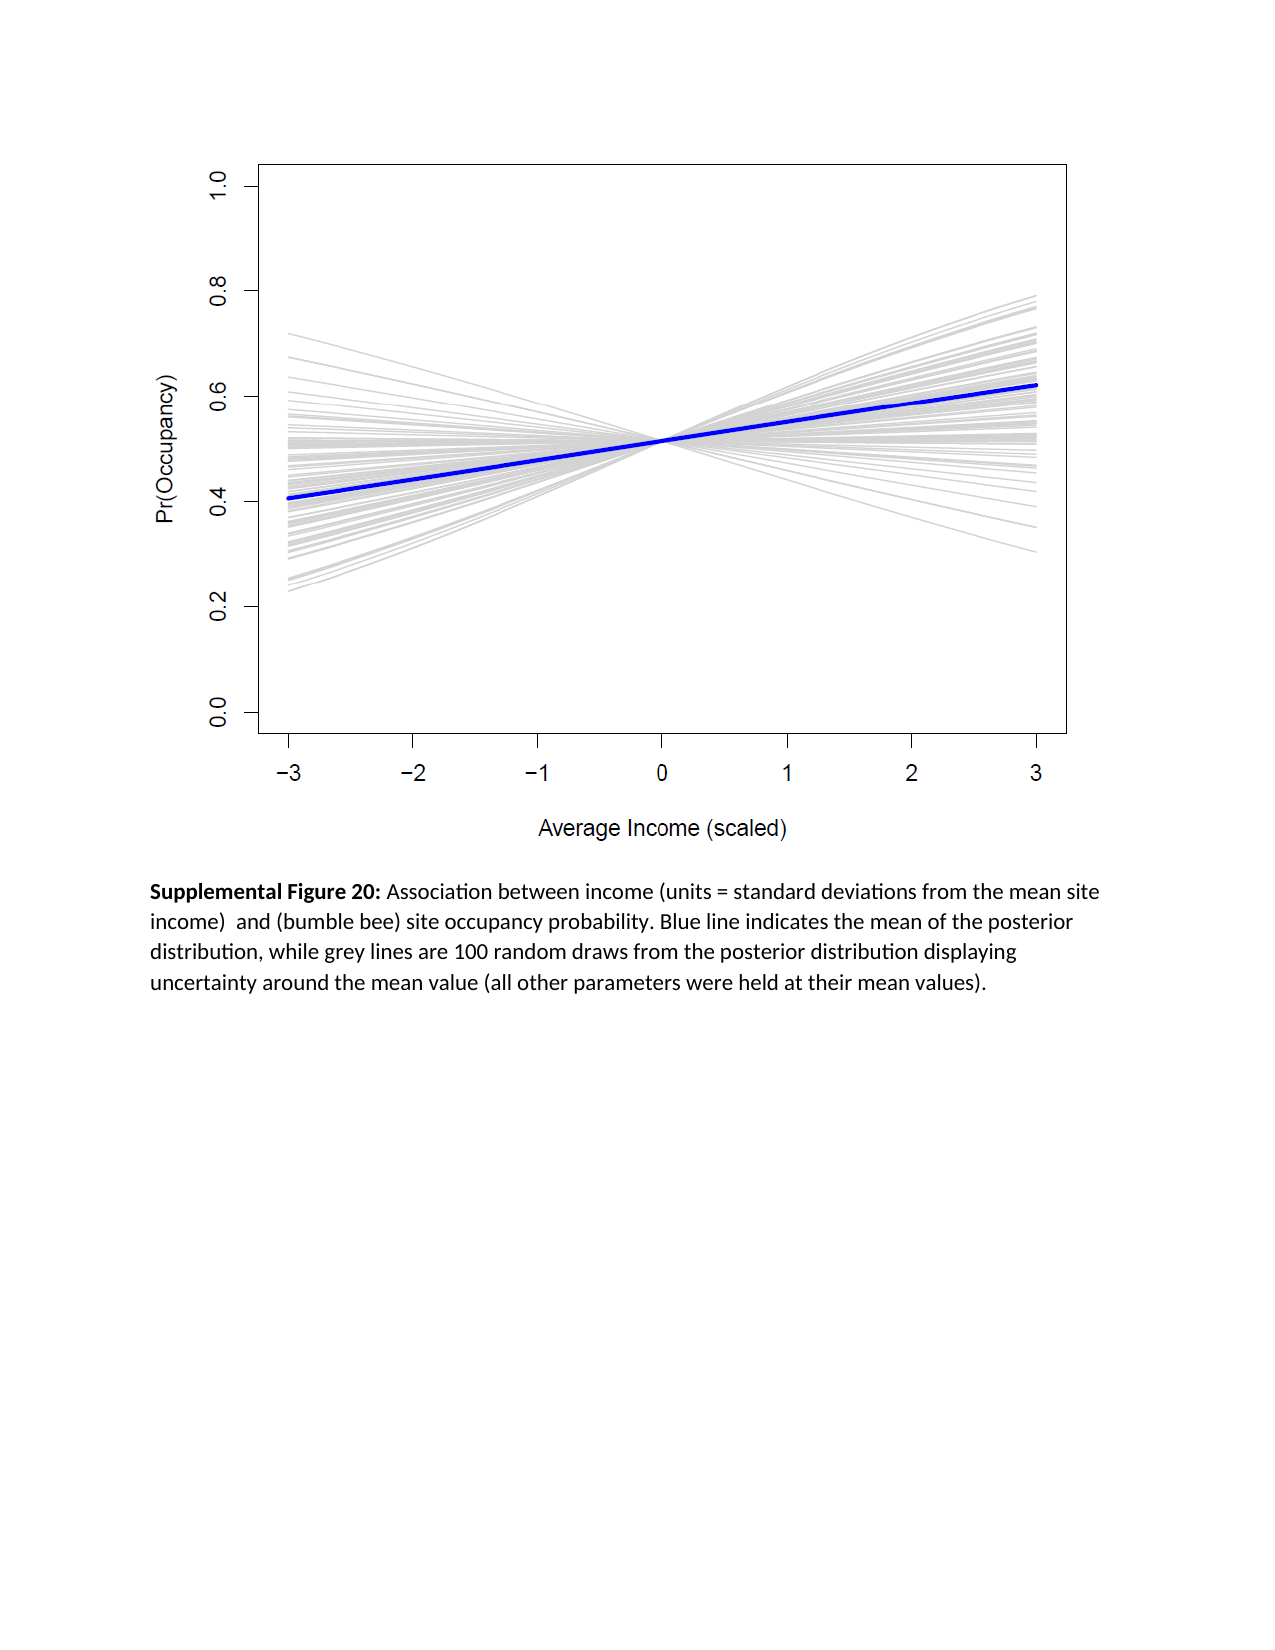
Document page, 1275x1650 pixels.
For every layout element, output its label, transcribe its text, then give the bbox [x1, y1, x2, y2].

text Supplemental Figure 20: Association between income (units = standard deviations from the mean site income) and (bumble bee) site occupancy probability. Blue line indicates the mean of the posterior distribution, while grey lines are 100 random draws from the posterior distribution displaying uncertainty around the mean value (all other parameters were held at their mean values). [150, 877, 1125, 996]
picture [150, 150, 1080, 859]
